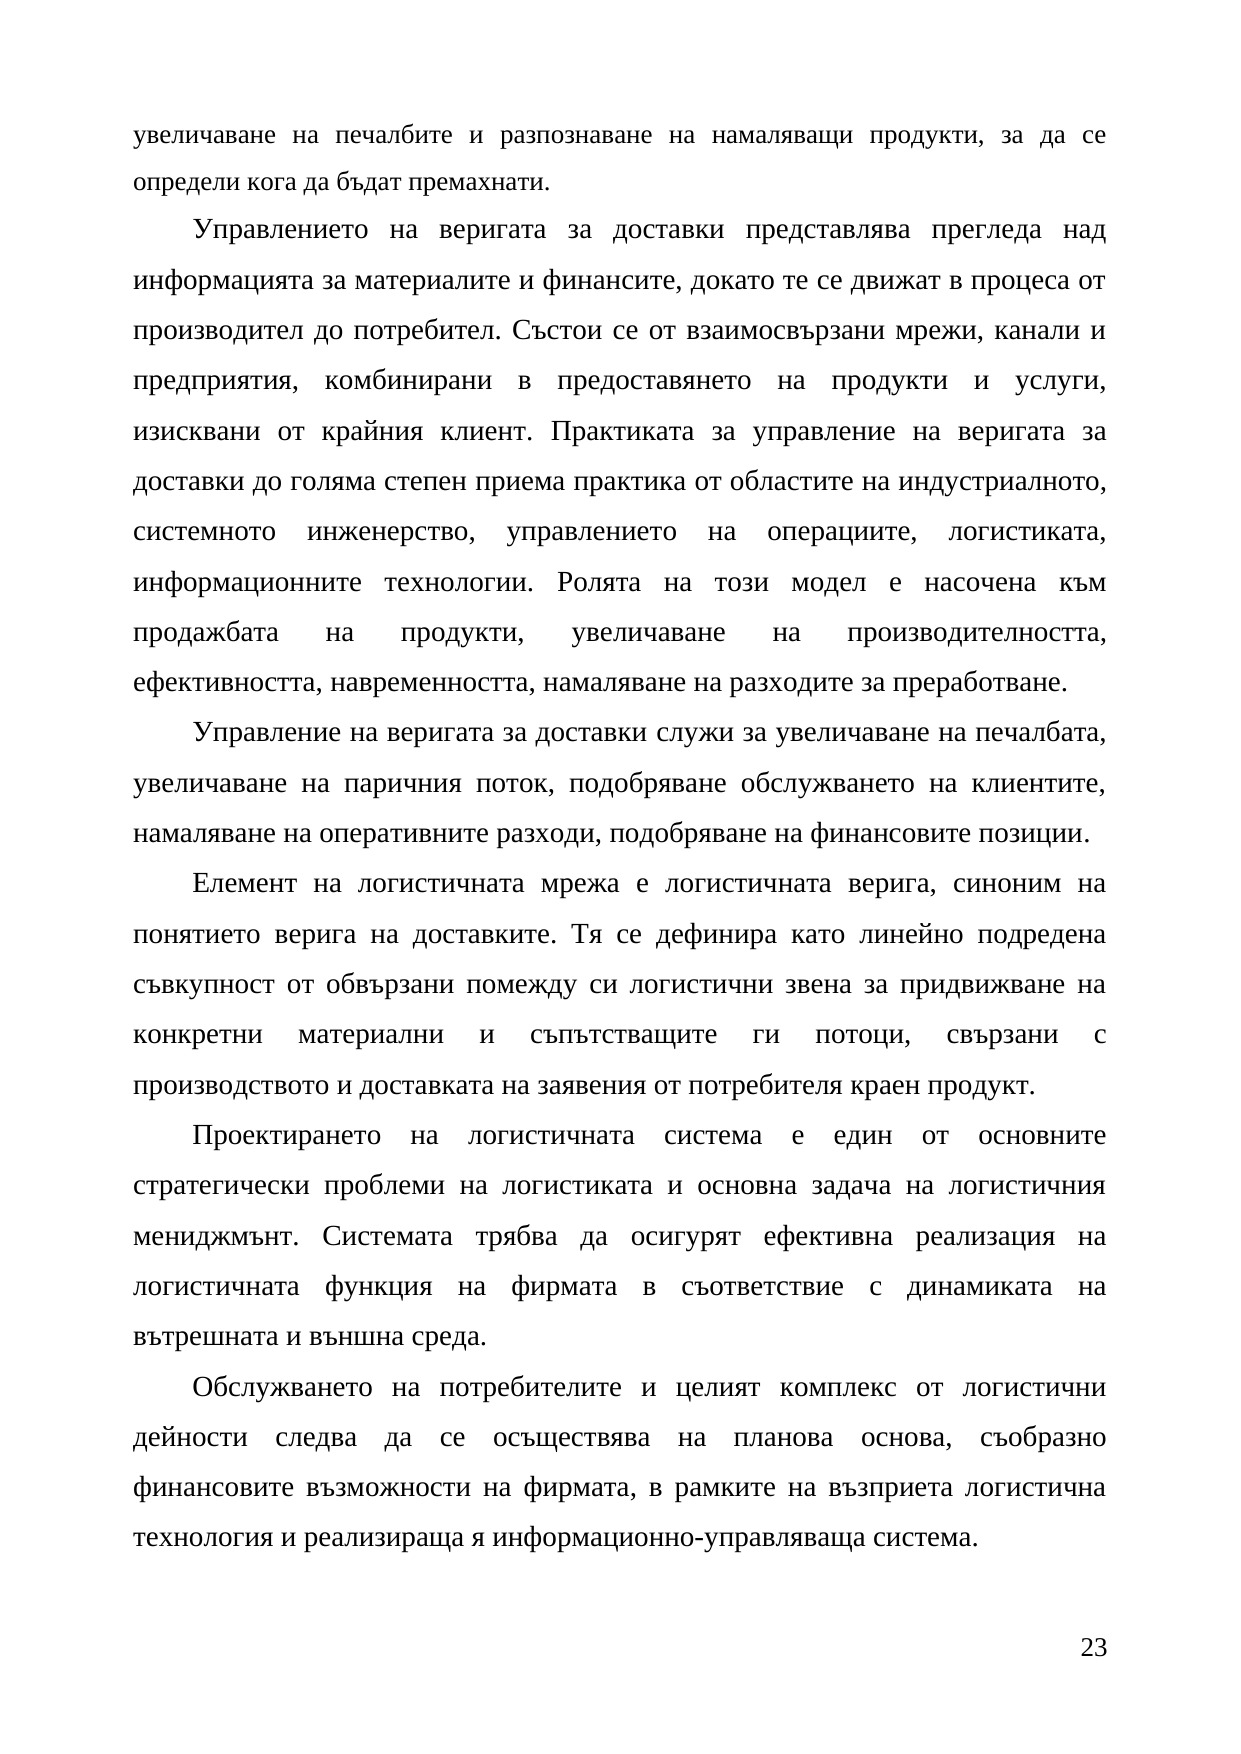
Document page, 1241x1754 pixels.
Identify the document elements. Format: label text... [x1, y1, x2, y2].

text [133, 118, 1107, 196]
text Елемент на логистичната мрежа е логистичната верига, синоним на понятието верига на доставките. Тя се дефинира като линейно подредена съвкупност от обвързани помежду си логистични звена за придвижване на конкретни материални и съпътстващите ги потоци, свързани с производството и доставката на заявения от потребителя краен продукт. [133, 866, 1107, 1100]
text Обслужването на потребителите и целият комплекс от логистични дейности следва да се осъществява на планова основа, съобразно финансовите възможности на фирмата, в рамките на възприета логистична технология и реализираща я информационно-управляваща система. [133, 1369, 1107, 1553]
text Управление на веригата за доставки служи за увеличаване на печалбата, увеличаване на паричния поток, подобряване обслужването на клиентите, намаляване на оперативните разходи, подобряване на финансовите позиции. [133, 714, 1107, 849]
text Проектирането на логистичната система е един от основните стратегически проблеми на логистиката и основна задача на логистичния мениджмънт. Системата трябва да осигурят ефективна реализация на логистичната функция на фирмата в съответствие с динамиката на вътрешната и външна среда. [133, 1117, 1107, 1352]
text Управлението на веригата за доставки представлява прегледа над информацията за материалите и финансите, докато те се движат в процеса от производител до потребител. Състои се от взаимосвързани мрежи, канали и предприятия, комбинирани в предоставянето на продукти и услуги, изисквани от крайния клиент. Практиката за управление на веригата за доставки до голяма степен приема практика от областите на индустриалното, системното инженерство, управлението на операциите, логистиката, информационните технологии. Ролята на този модел е насочена към продажбата на продукти, увеличаване на производителността, ефективността, навременността, намаляване на разходите за преработване. [133, 211, 1107, 698]
